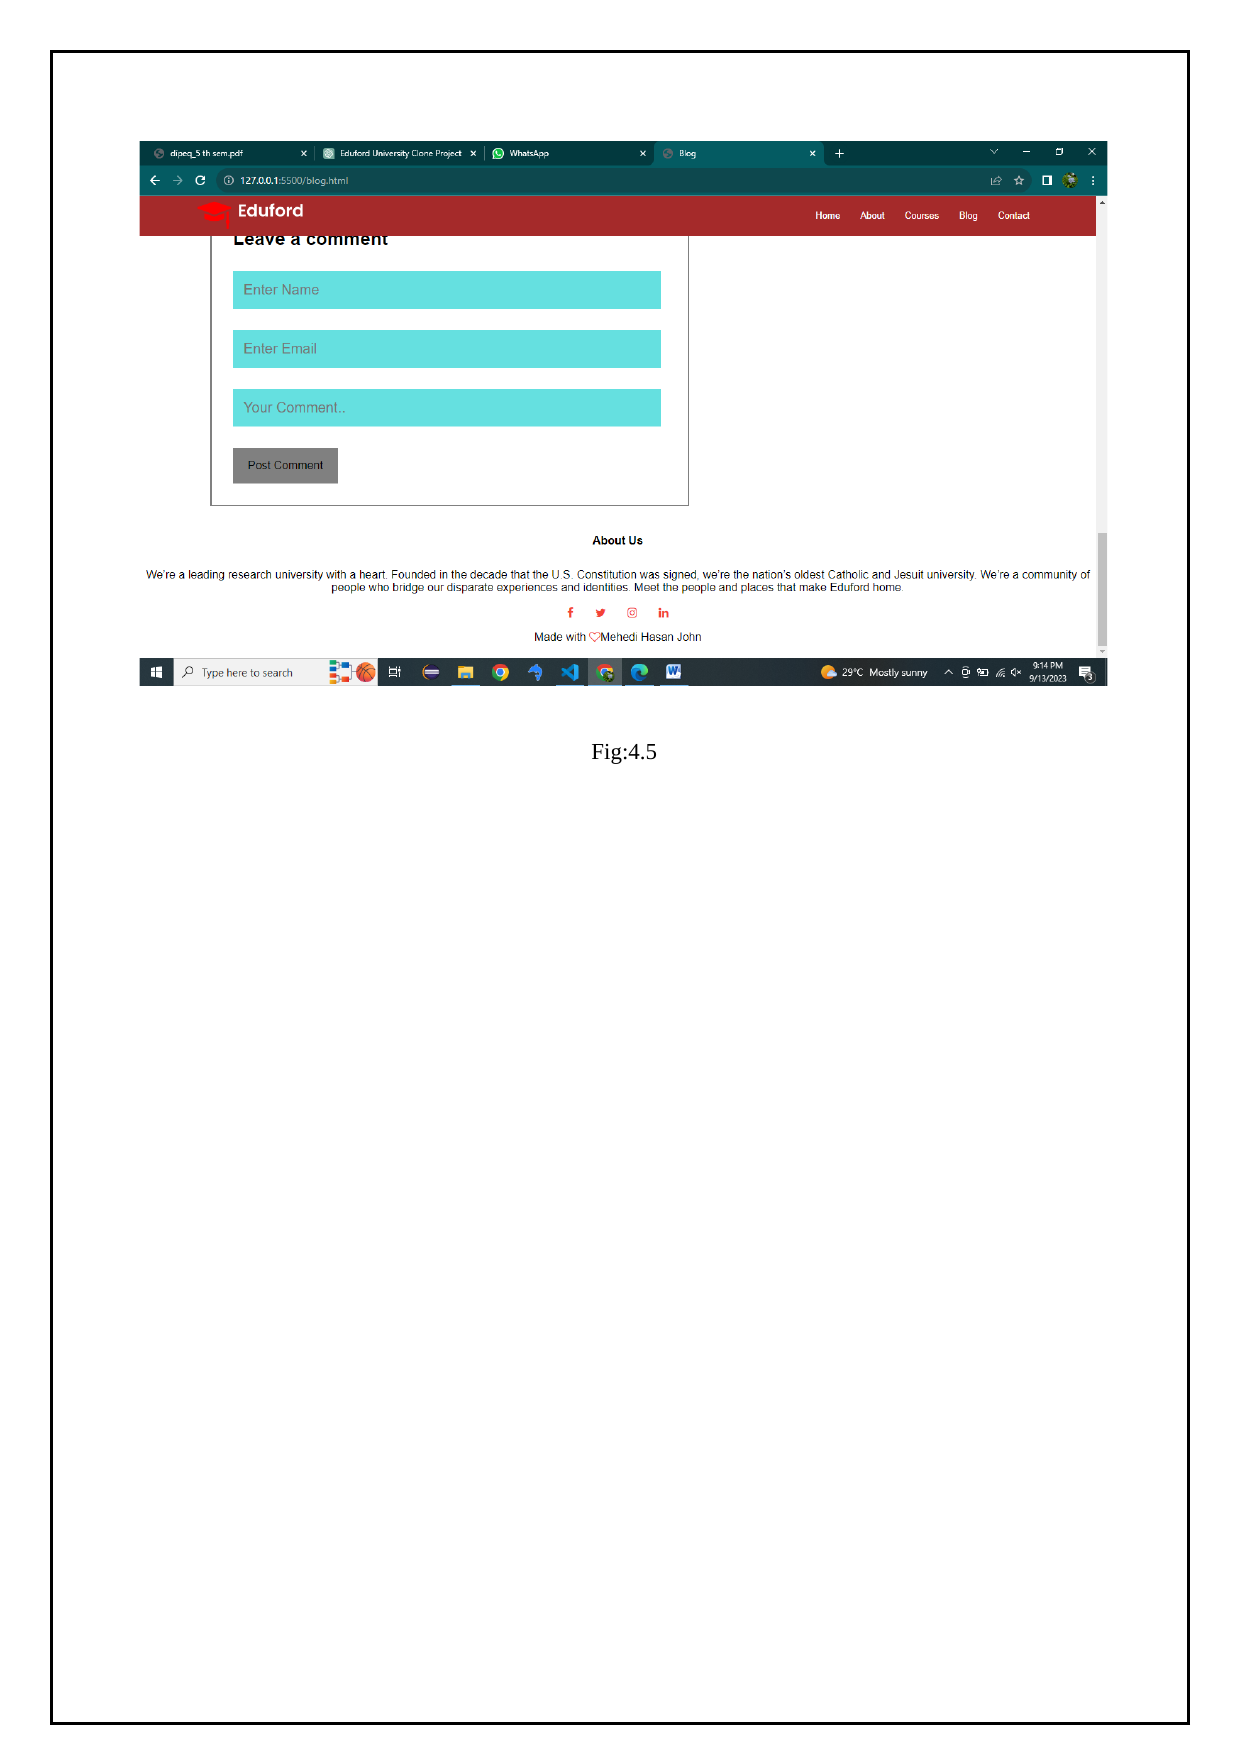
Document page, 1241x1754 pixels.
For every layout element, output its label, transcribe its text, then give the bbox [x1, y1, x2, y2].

text Fig:4.5 [139, 738, 1107, 765]
picture [139, 141, 1108, 686]
